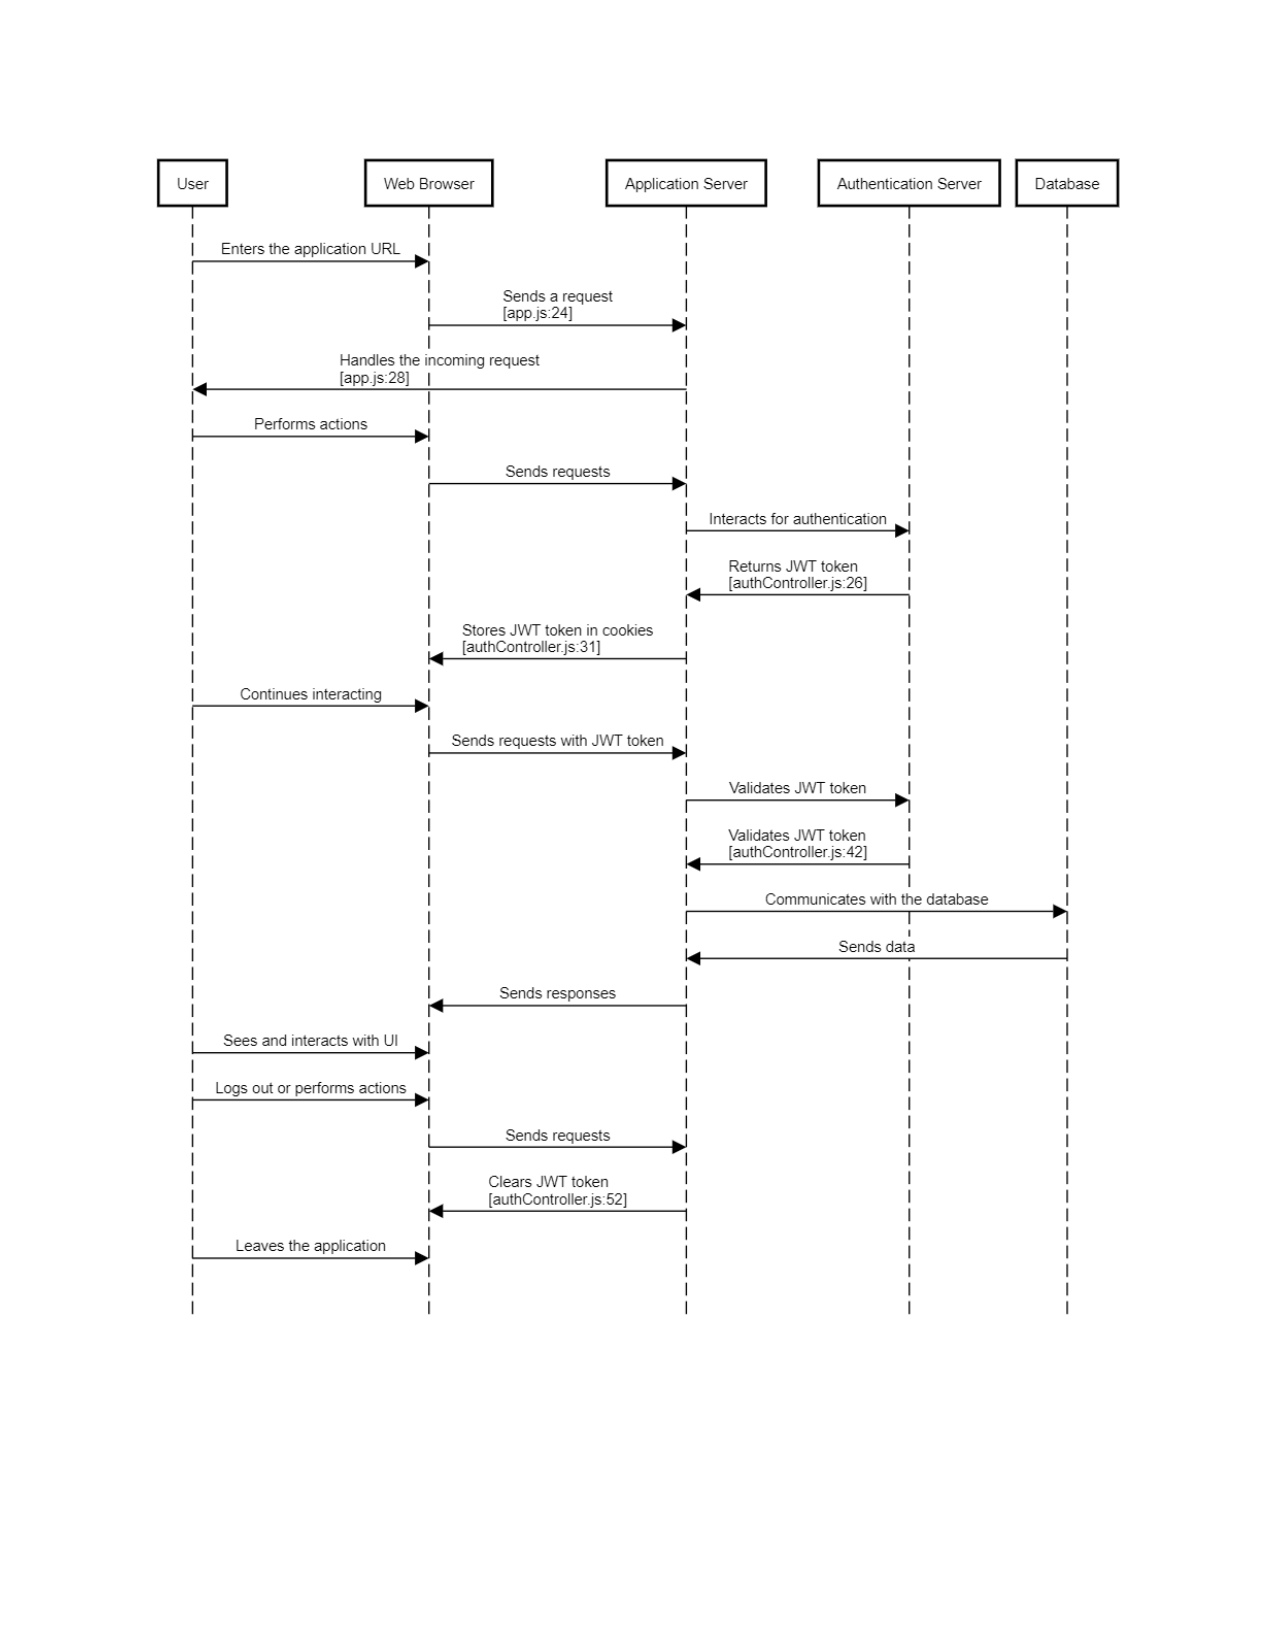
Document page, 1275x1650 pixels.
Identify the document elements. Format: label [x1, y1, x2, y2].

picture [150, 150, 1125, 1317]
